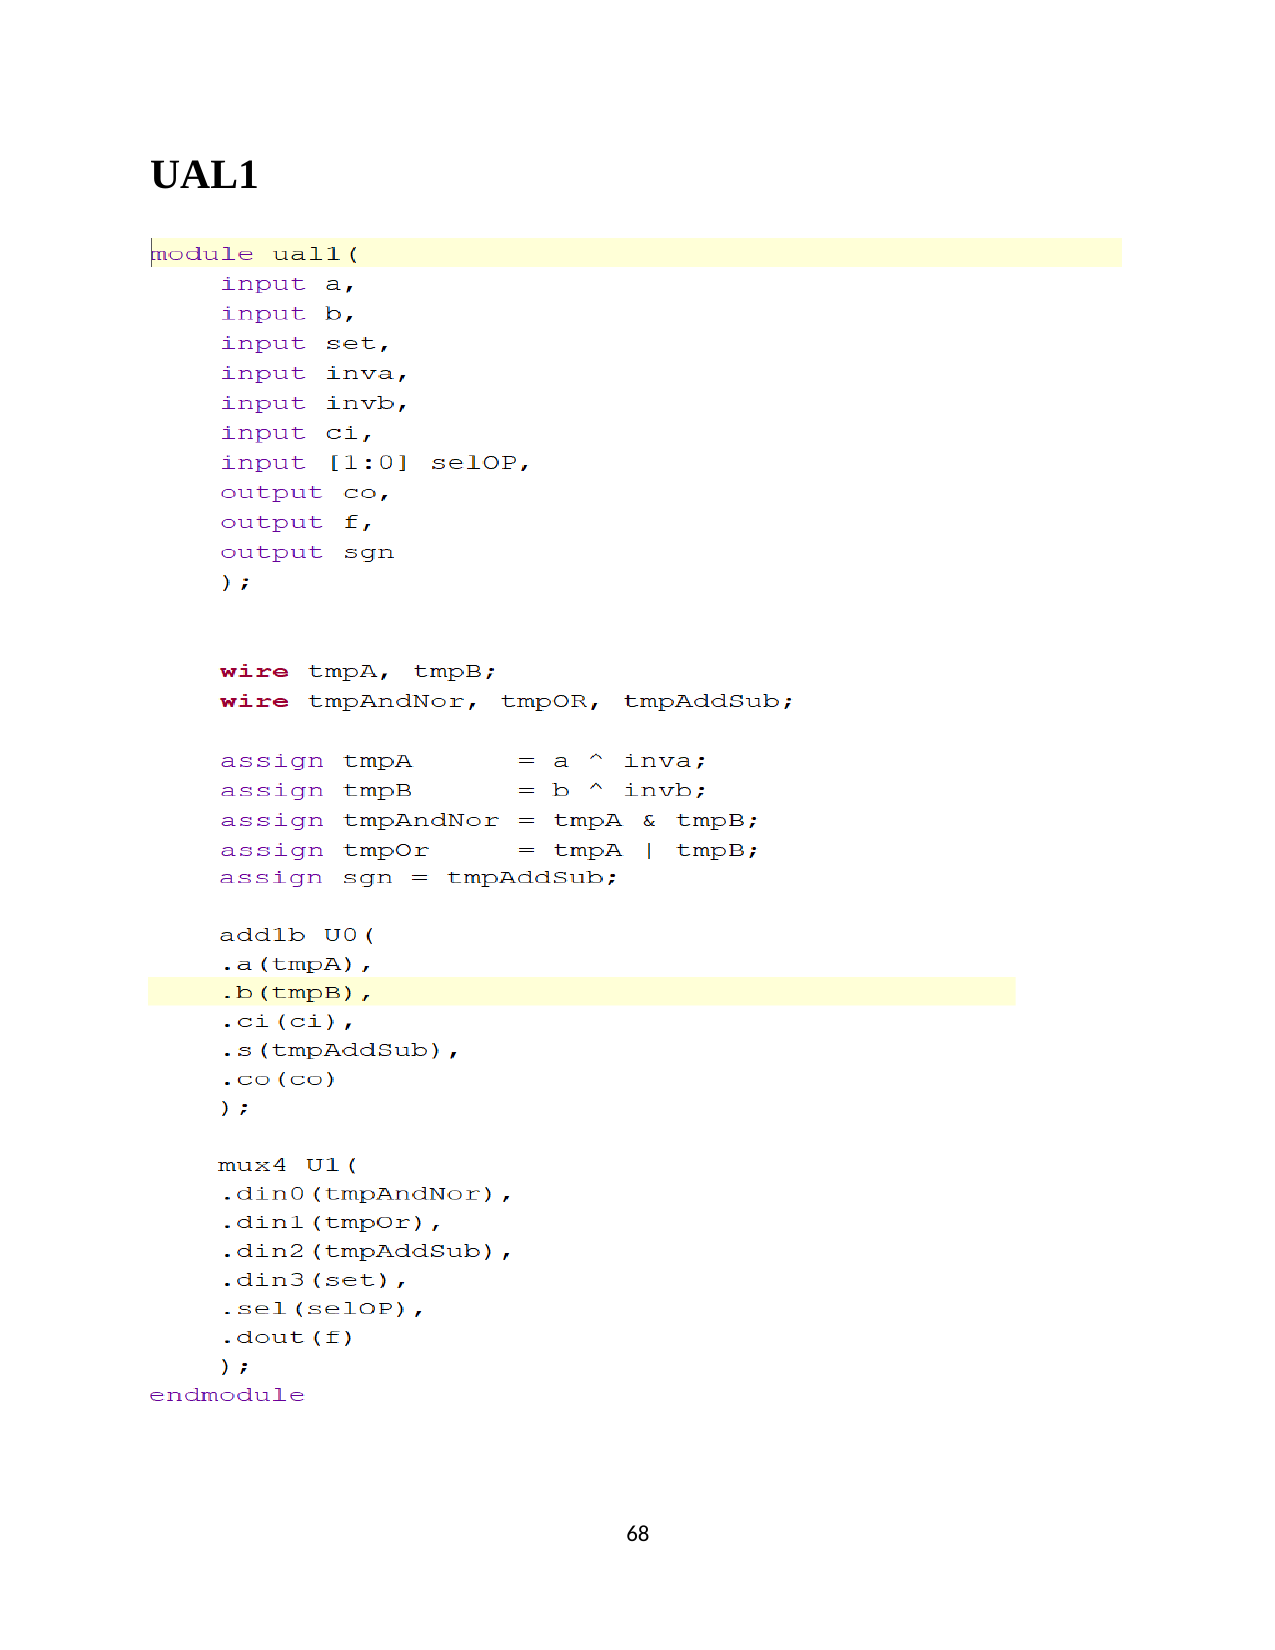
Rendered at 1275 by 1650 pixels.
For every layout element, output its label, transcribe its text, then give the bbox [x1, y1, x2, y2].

text UAL1 [150, 150, 1125, 198]
picture [140, 865, 1015, 1401]
picture [150, 238, 1122, 861]
